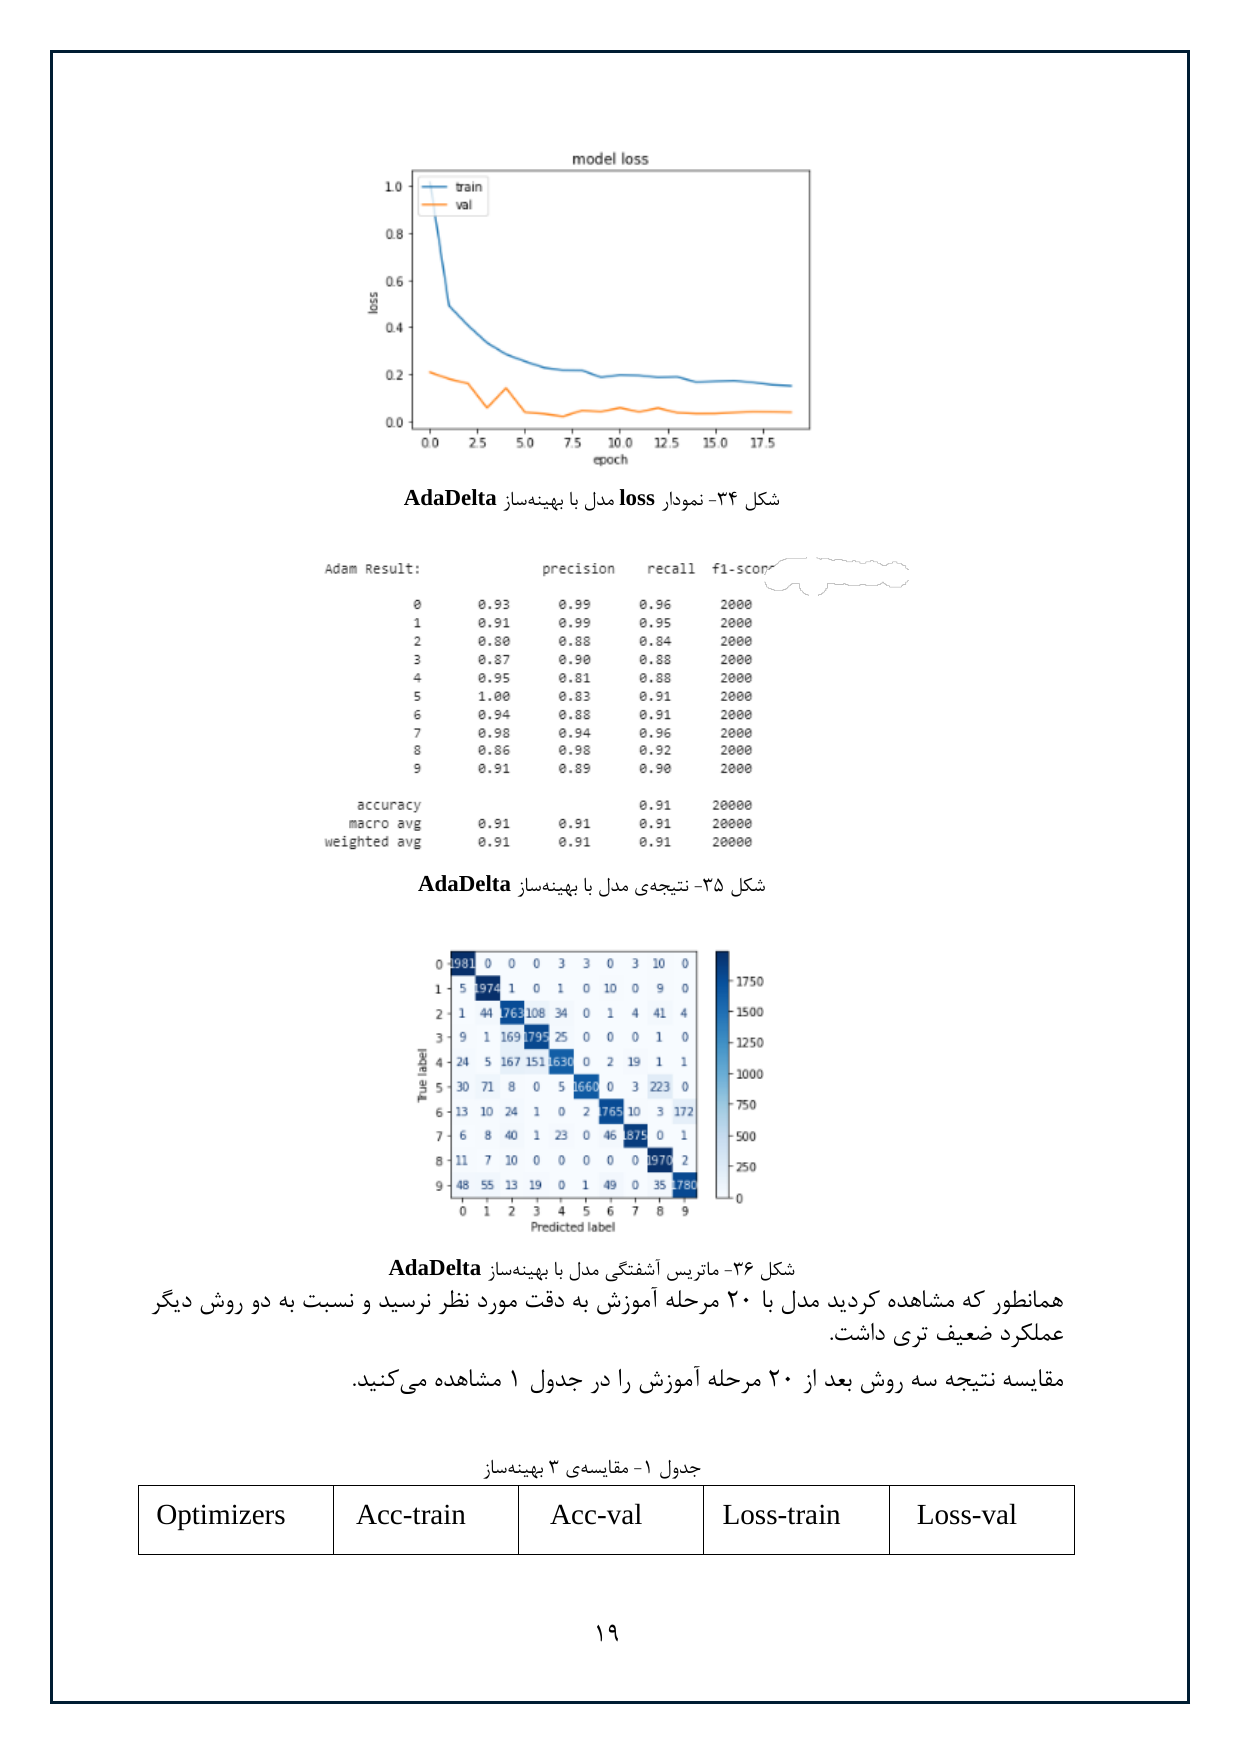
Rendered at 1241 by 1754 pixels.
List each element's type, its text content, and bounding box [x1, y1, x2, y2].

text شکل 35- نتیجه‌ی مدل با بهینه‌ساز AdaDelta [150, 871, 1063, 900]
text مقایسه نتیجه سه روش بعد از 20 مرحله آموزش را در جدول ۱ مشاهده می‌کنید. [150, 1367, 1063, 1397]
picture [411, 949, 772, 1238]
text شکل 36- ماتریس آشفتگی مدل با بهینه‌ساز AdaDelta [150, 1254, 1063, 1283]
text جدول 1- مقایسه‌ی ۳ بهینه‌ساز [150, 1459, 1063, 1482]
table_header Loss-train [704, 1486, 889, 1554]
text همانطور که مشاهده کردید مدل با 20 مرحله آموزش به دقت مورد نظر نرسید و نسبت به دو روش دیگر عملکرد ضعیف تری داشت. [150, 1288, 1063, 1351]
table_header Acc-train [334, 1486, 518, 1554]
picture [366, 150, 817, 468]
table_header Acc-val [519, 1486, 703, 1554]
text شکل 34- نمودار loss مدل با بهینه‌ساز AdaDelta [150, 484, 1063, 514]
table_header Loss-val [890, 1486, 1074, 1554]
table_header Optimizers [139, 1486, 333, 1554]
picture [321, 557, 909, 854]
